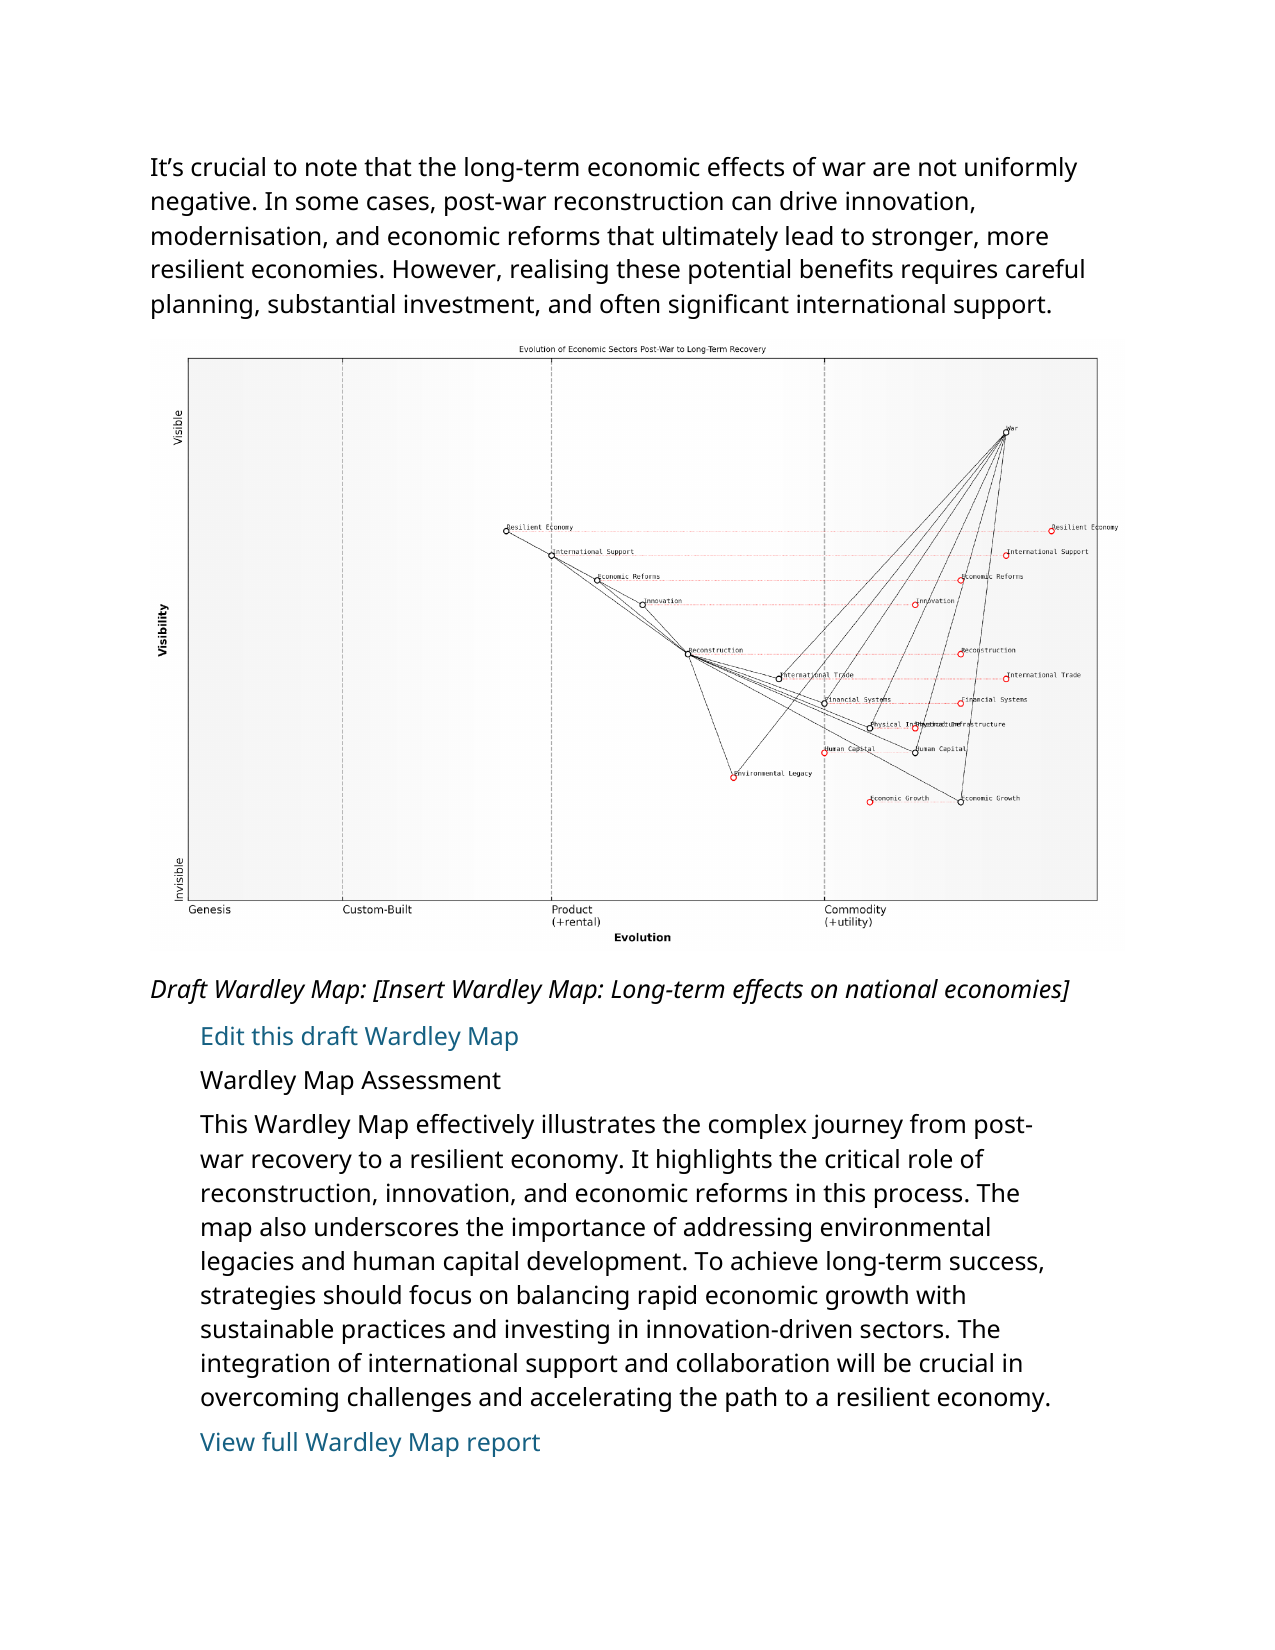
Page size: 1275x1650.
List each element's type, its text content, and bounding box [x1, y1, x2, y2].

text Wardley Map Assessment [200, 1063, 1075, 1097]
text View full Wardley Map report [200, 1424, 1075, 1458]
text It’s crucial to note that the long-term economic effects of war are not uniformly negative. In some cases, post-war reconstruction can drive innovation, modernisation, and economic reforms that ultimately lead to stronger, more resilient economies. However, realising these potential benefits requires careful planning, substantial investment, and often significant international support. [150, 150, 1125, 320]
text Draft Wardley Map: [Insert Wardley Map: Long-term effects on national economies] [150, 972, 1125, 1006]
text Edit this draft Wardley Map [200, 1018, 1075, 1052]
text This Wardley Map effectively illustrates the complex journey from post-war recovery to a resilient economy. It highlights the critical role of reconstruction, innovation, and economic reforms in this process. The map also underscores the importance of addressing environmental legacies and human capital development. To achieve long-term success, strategies should focus on balancing rapid economic growth with sustainable practices and investing in innovation-driven sectors. The integration of international support and collaboration will be crucial in overcoming challenges and accelerating the path to a resilient economy. [200, 1107, 1075, 1414]
picture [150, 339, 1125, 951]
